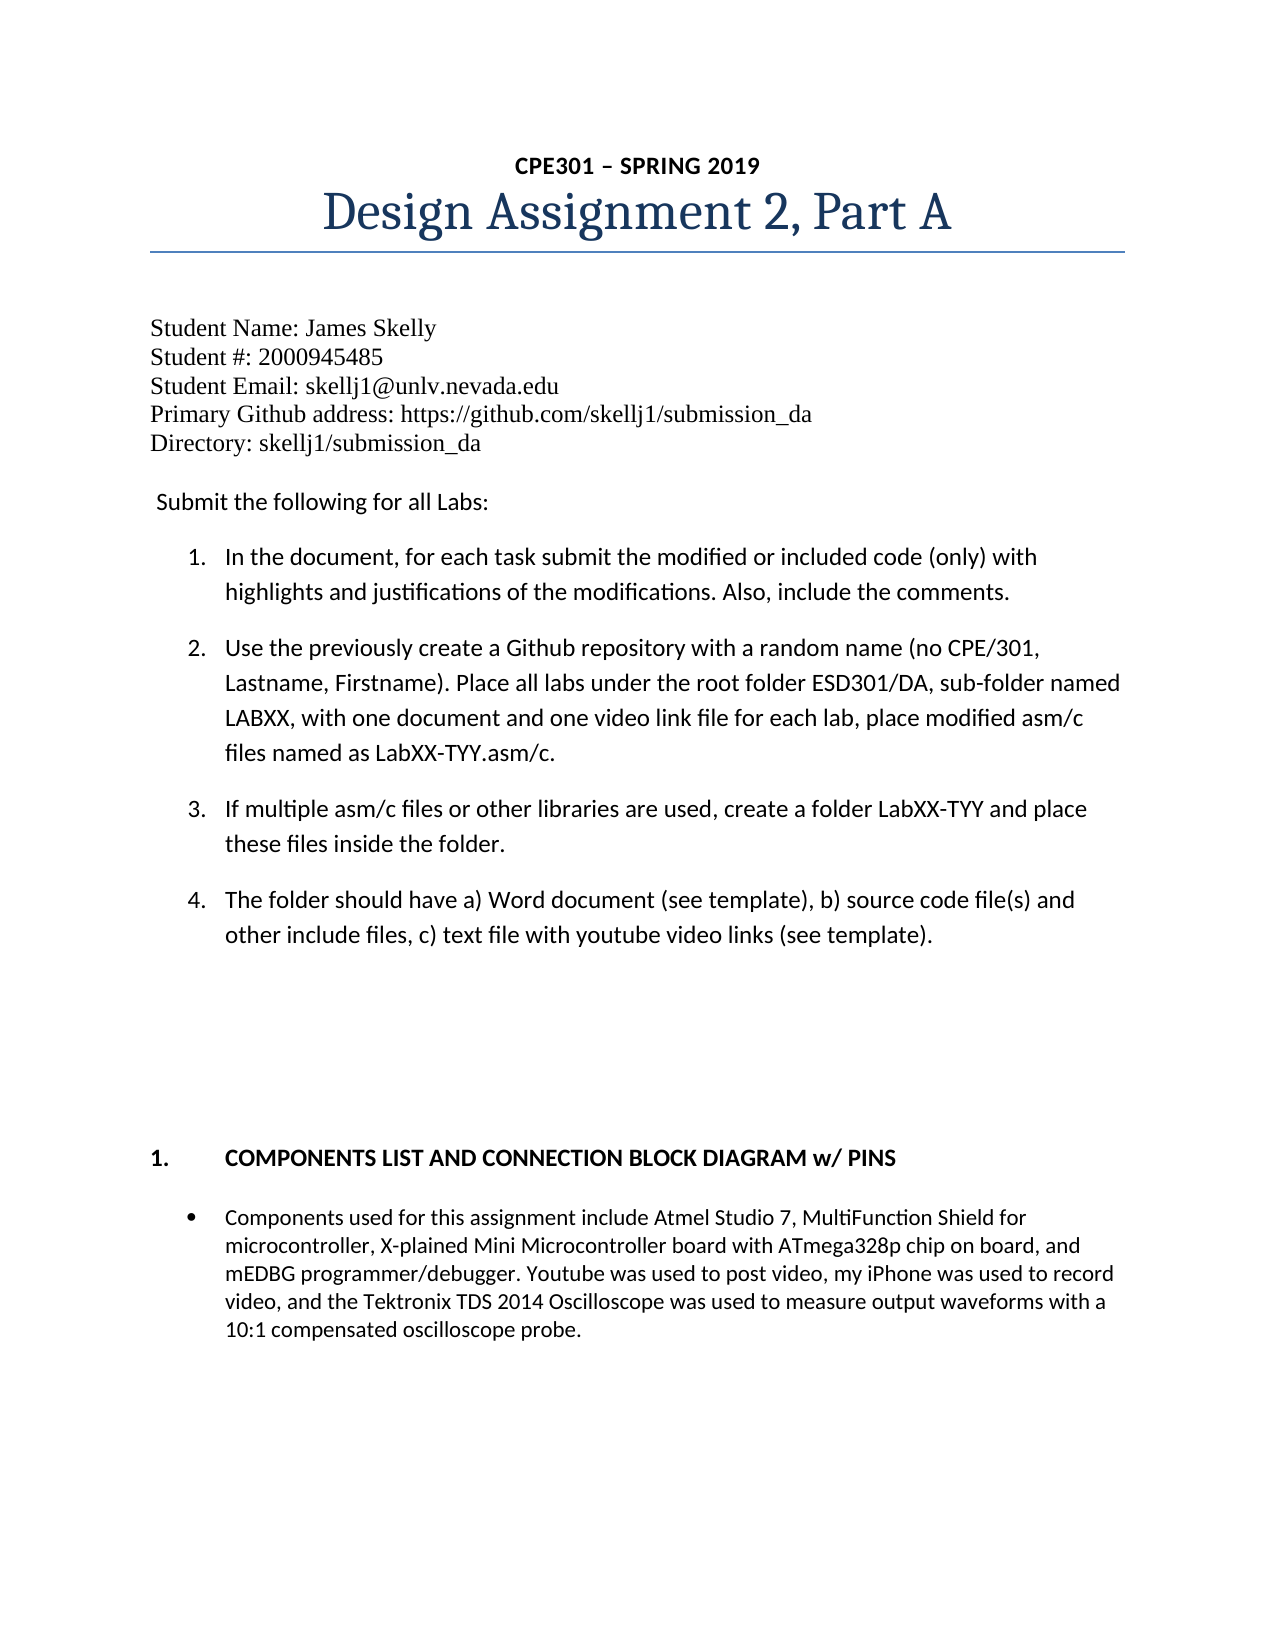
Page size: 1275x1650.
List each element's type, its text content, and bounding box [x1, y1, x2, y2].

title Design Assignment 2, Part A [150, 181, 1125, 251]
text Directory: skellj1/submission_da [150, 428, 1125, 457]
list If multiple asm/c files or other libraries are used, create a folder LabXX-TYY and place these files inside the folder. [187, 793, 1125, 859]
list The folder should have a) Word document (see template), b) source code file(s) and other include files, c) text file with youtube video links (see template). [187, 884, 1125, 949]
list In the document, for each task submit the modified or included code (only) with highlights and justifications of the modifications. Also, include the comments. [187, 542, 1125, 607]
list COMPONENTS LIST AND CONNECTION BLOCK DIAGRAM w/ PINS [150, 1142, 1125, 1173]
text Primary Github address: https://github.com/skellj1/submission_da [150, 399, 1125, 428]
text Student #: 2000945485 [150, 342, 1125, 371]
list Components used for this assignment include Atmel Studio 7, MultiFunction Shield for microcontroller, X-plained Mini Microcontroller board with ATmega328p chip on board, and mEDBG programmer/debugger. Youtube was used to post video, my iPhone was used to record video, and the Tektronix TDS 2014 Oscilloscope was used to measure output waveforms with a 10:1 compensated oscilloscope probe. [187, 1203, 1125, 1343]
list Use the previously create a Github repository with a random name (no CPE/301, Lastname, Firstname). Place all labs under the root folder ESD301/DA, sub-folder named LABXX, with one document and one video link file for each lab, place modified asm/c files named as LabXX-TYY.asm/c. [187, 632, 1125, 768]
text Student Name: James Skelly [150, 313, 1125, 342]
text Student Email: skellj1@unlv.nevada.edu [150, 371, 1125, 399]
text CPE301 – SPRING 2019 [150, 150, 1125, 181]
text Submit the following for all Labs: [150, 486, 1125, 516]
